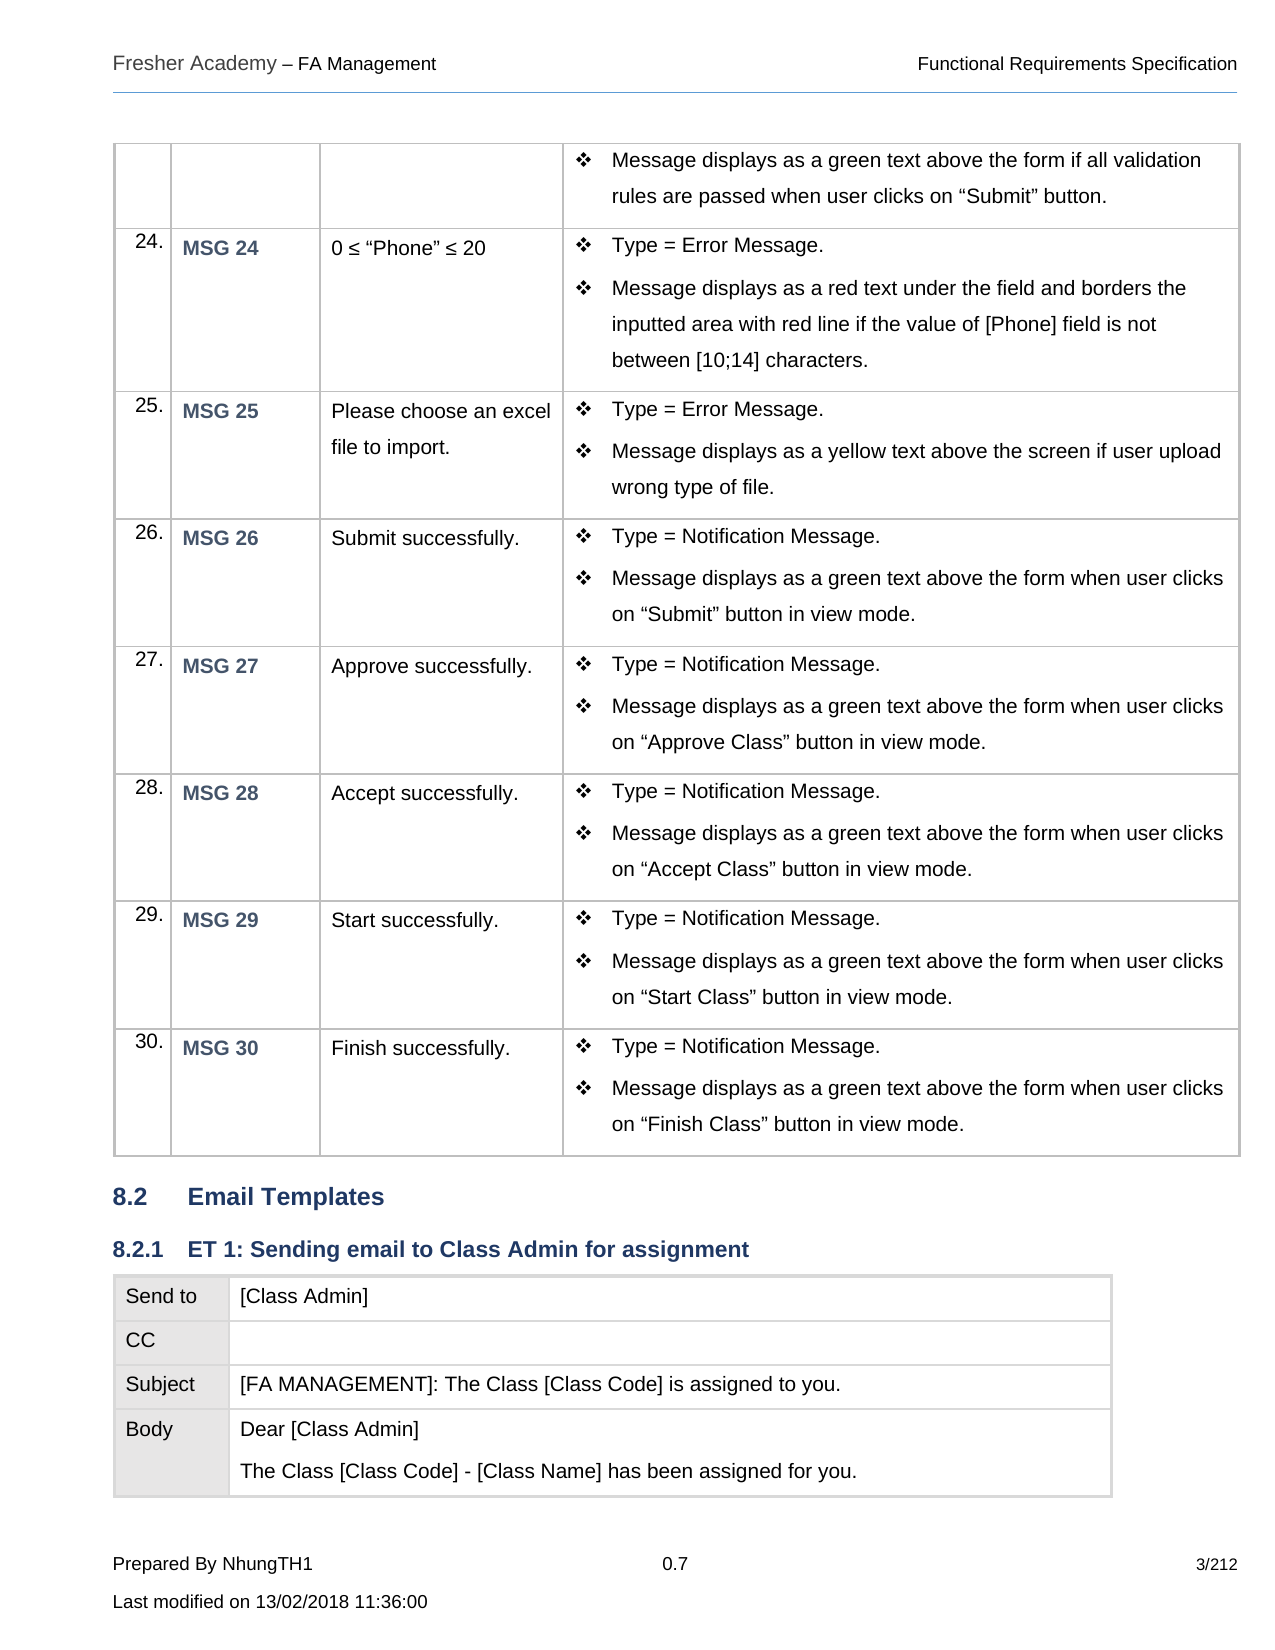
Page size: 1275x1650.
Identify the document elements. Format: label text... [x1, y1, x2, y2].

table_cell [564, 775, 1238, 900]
subtitle Email Templates [112, 1182, 1237, 1211]
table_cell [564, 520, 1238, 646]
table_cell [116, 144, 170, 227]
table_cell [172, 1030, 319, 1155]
subtitle ET 1: Sending email to Class Admin for assignment [112, 1236, 1237, 1262]
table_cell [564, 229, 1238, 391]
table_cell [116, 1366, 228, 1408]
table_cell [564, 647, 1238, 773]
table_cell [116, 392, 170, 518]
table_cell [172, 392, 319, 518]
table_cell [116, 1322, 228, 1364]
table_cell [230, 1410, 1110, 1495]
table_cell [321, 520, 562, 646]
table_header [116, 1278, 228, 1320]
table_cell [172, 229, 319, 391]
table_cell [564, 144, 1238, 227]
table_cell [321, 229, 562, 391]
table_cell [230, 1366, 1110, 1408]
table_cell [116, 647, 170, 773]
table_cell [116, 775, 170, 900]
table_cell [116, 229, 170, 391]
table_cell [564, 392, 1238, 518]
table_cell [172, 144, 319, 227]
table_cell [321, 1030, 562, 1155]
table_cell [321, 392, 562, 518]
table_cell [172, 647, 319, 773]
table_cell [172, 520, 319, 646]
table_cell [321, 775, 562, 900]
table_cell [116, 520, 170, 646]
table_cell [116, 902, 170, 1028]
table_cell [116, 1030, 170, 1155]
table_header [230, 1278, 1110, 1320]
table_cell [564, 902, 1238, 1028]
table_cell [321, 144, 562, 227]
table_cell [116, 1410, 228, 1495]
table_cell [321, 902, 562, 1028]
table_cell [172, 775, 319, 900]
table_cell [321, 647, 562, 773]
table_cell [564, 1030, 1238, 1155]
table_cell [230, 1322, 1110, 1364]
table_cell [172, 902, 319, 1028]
